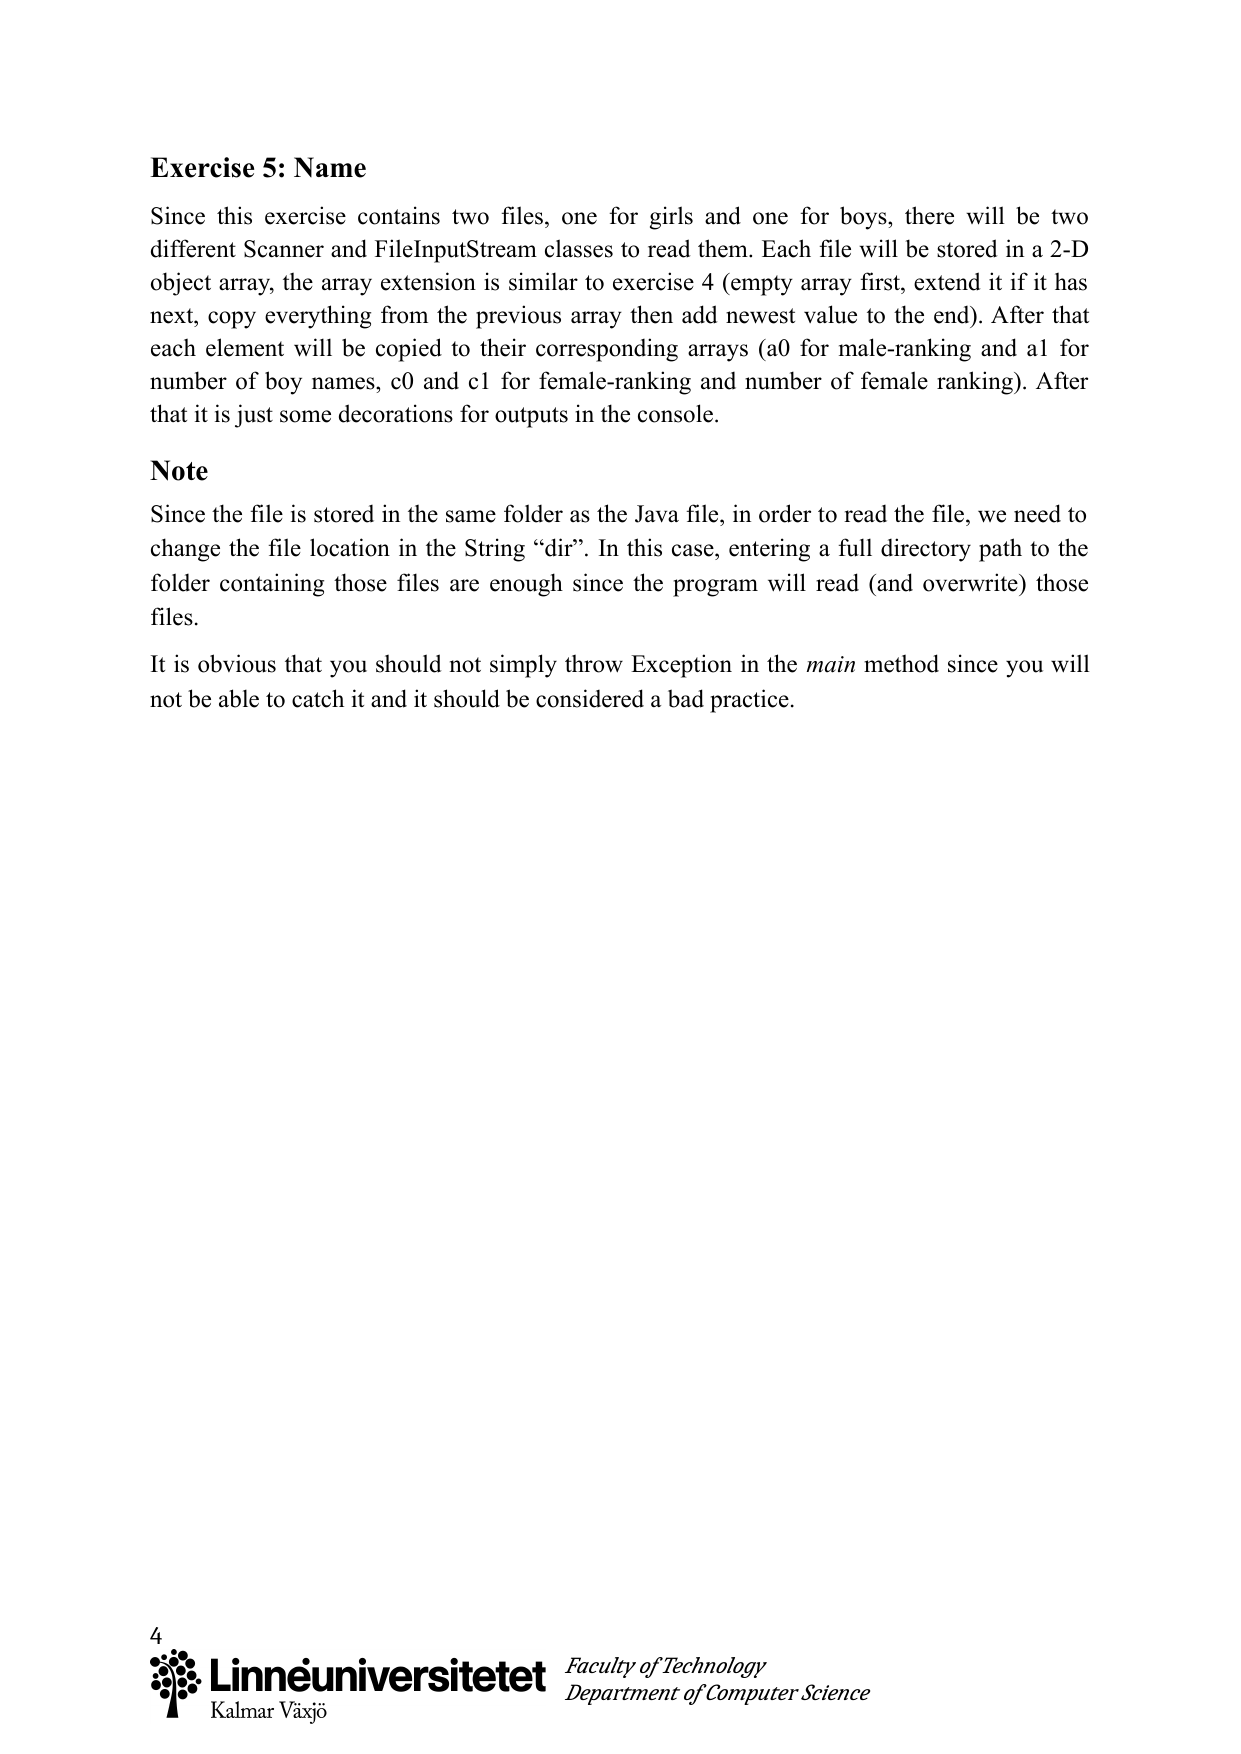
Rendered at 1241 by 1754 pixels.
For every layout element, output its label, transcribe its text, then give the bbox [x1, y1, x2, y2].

text Since the file is stored in the same folder as the Java file, in order to read the file, we need to change the file location in the String “dir”. In this case, entering a full directory path to the folder containing those files are enough since the program will read (and overwrite) those files. [150, 499, 1090, 631]
picture [150, 1649, 546, 1724]
text Since this exercise contains two files, one for girls and one for boys, there will be two different Scanner and FileInputStream classes to read them. Each file will be stored in a 2-D object array, the array extension is similar to exercise 4 (empty array first, extend it if it has next, copy everything from the previous array then add newest value to the end). After that each element will be copied to their corresponding arrays (a0 for male-ranking and a1 for number of boy names, c0 and c1 for female-ranking and number of female ranking). After that it is just some decorations for outputs in the console. [150, 201, 1090, 428]
subtitle Exercise 5: Name [150, 150, 1090, 183]
subtitle Note [150, 453, 1090, 487]
text It is obvious that you should not simply throw Exception in the main method since you will not be able to catch it and it should be considered a bad practice. [150, 649, 1090, 713]
